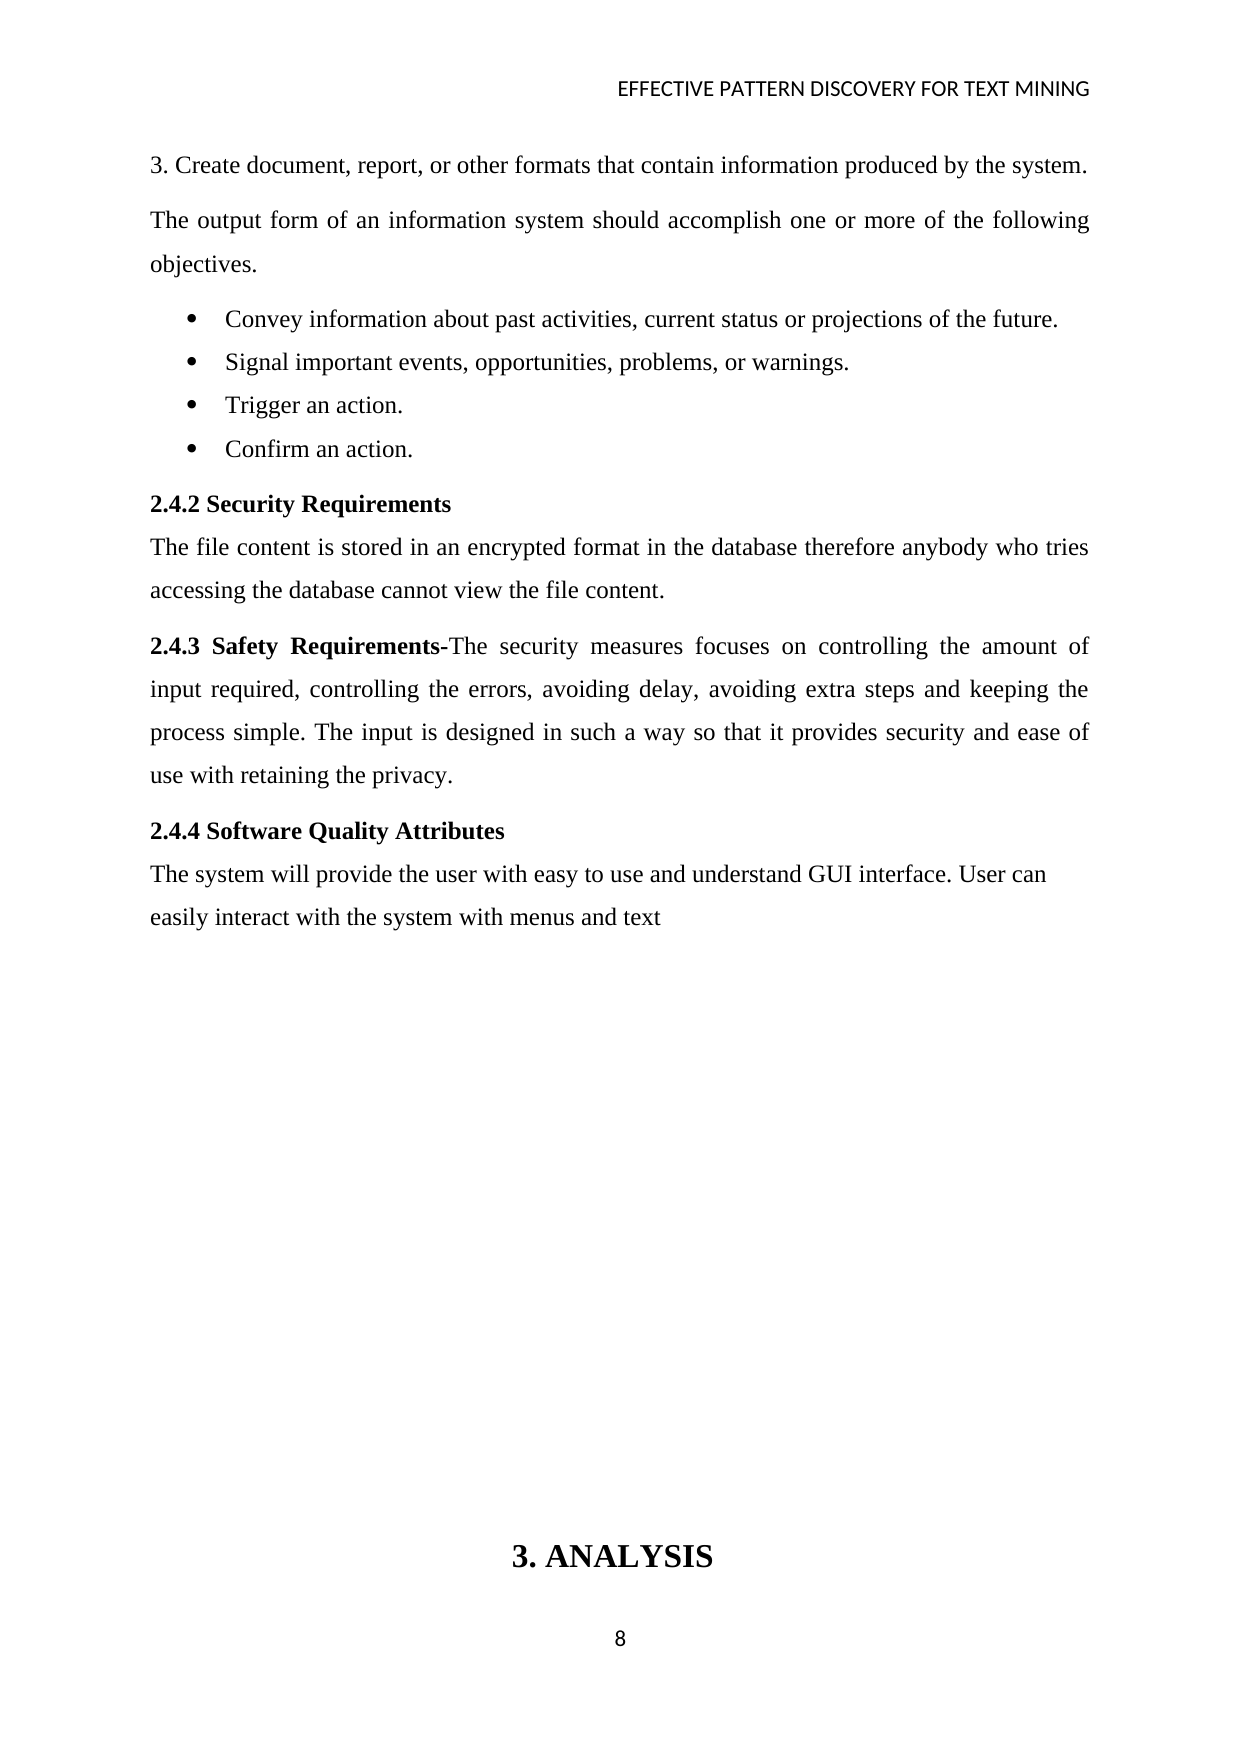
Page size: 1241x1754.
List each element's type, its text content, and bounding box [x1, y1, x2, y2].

text 2.4.3 Safety Requirements-The security measures focuses on controlling the amount of input required, controlling the errors, avoiding delay, avoiding extra steps and keeping the process simple. The input is designed in such a way so that it provides security and ease of use with retaining the privacy. [150, 631, 1090, 789]
text 3. Create document, report, or other formats that contain information produced by the system. [150, 150, 1090, 179]
text 2.4.4 Software Quality Attributes [150, 816, 1090, 845]
list Convey information about past activities, current status or projections of the future. [187, 304, 1090, 333]
list Confirm an action. [187, 434, 1090, 462]
text 3. ANALYSIS [135, 1536, 1090, 1574]
list Trigger an action. [187, 391, 1090, 419]
text The file content is stored in an encrypted format in the database therefore anybody who tries accessing the database cannot view the file content. [150, 532, 1090, 604]
list Signal important events, opportunities, problems, or warnings. [187, 347, 1090, 376]
text The output form of an information system should accomplish one or more of the following objectives. [150, 206, 1090, 277]
text The system will provide the user with easy to use and understand GUI interface. User can easily interact with the system with menus and text [150, 859, 1090, 931]
text 2.4.2 Security Requirements [150, 489, 1090, 518]
